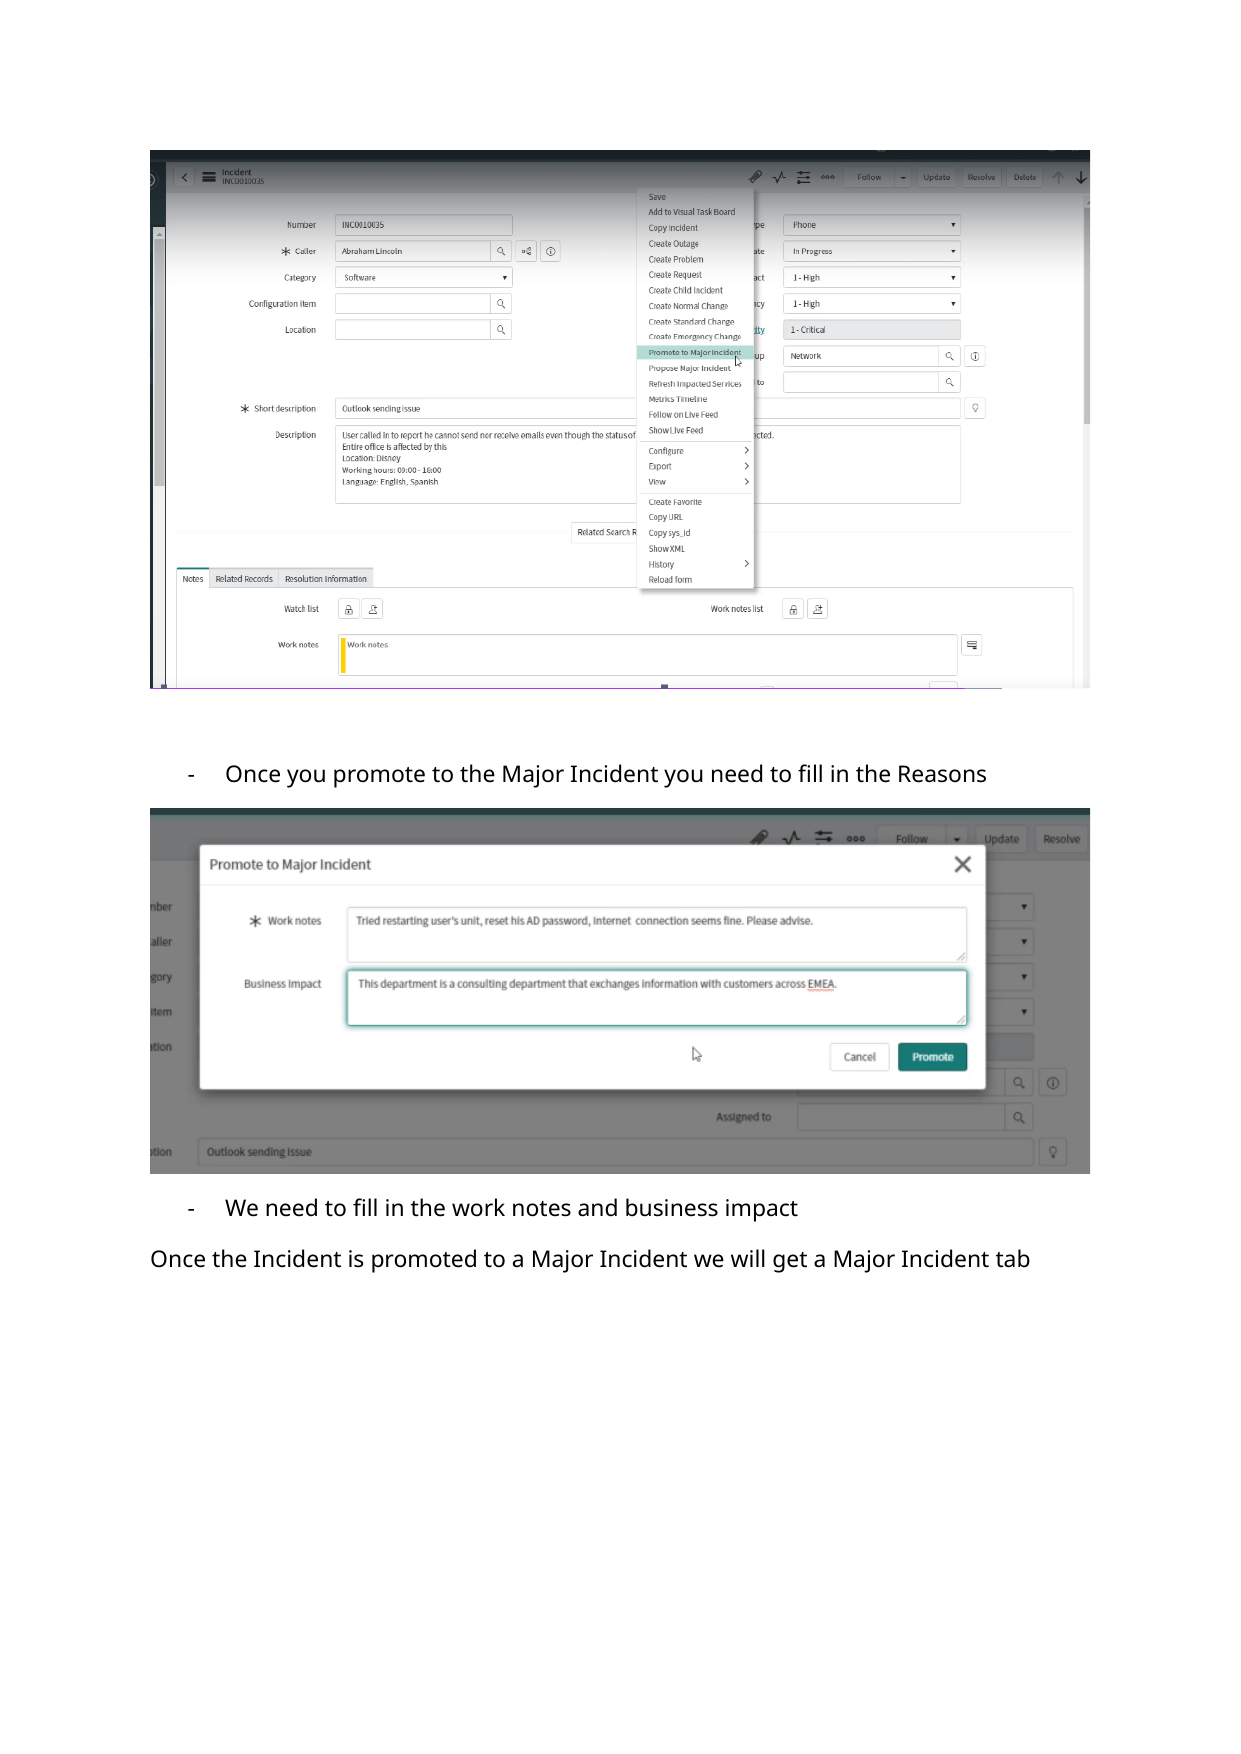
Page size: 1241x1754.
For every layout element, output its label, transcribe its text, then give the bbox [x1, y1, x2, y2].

list Once you promote to the Major Incident you need to fill in the Reasons [187, 758, 1090, 789]
list We need to fill in the work notes and business impact [187, 1192, 1090, 1223]
picture [150, 150, 1091, 689]
picture [150, 808, 1091, 1174]
text Once the Incident is promoted to a Major Incident we will get a Major Incident tab [150, 1243, 1090, 1274]
